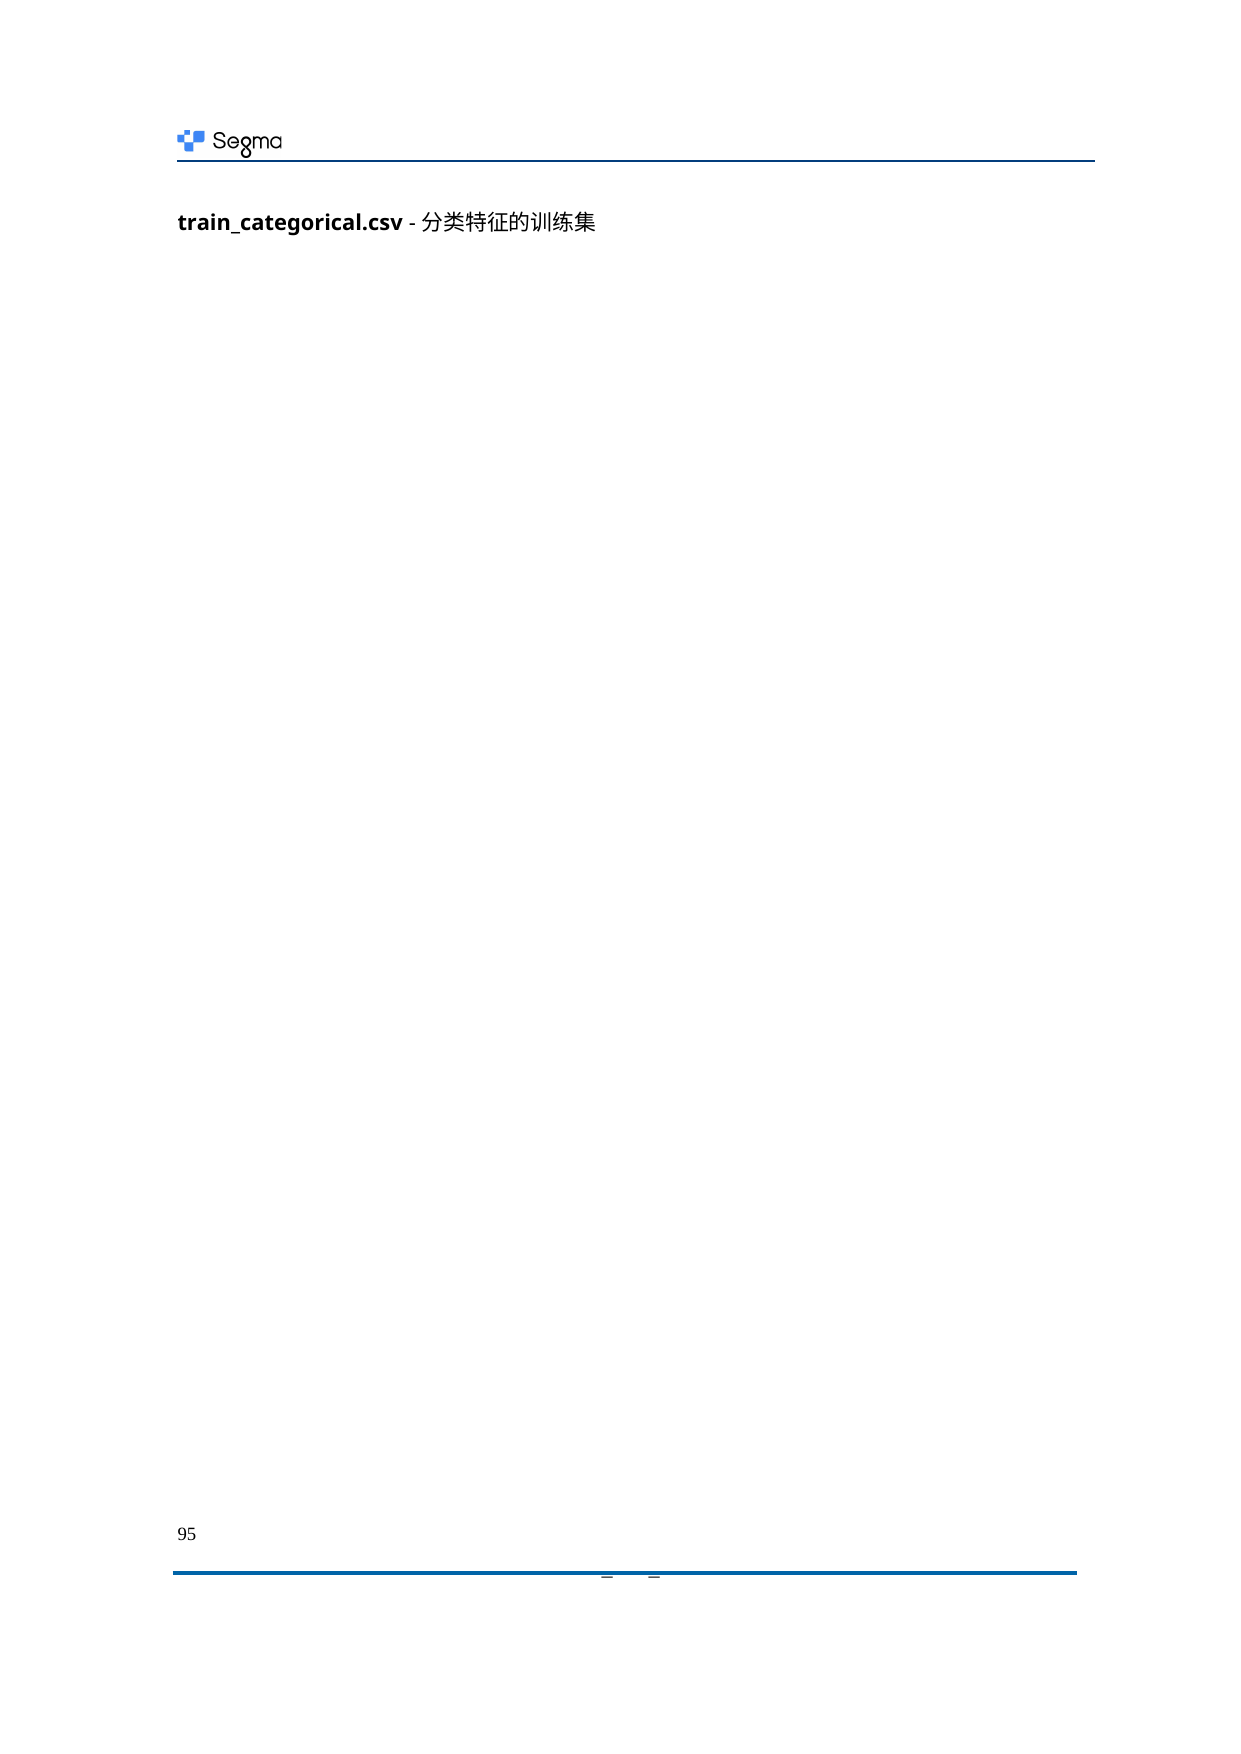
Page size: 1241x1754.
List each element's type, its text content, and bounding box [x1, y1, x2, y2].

list train_categorical.csv - 分类特征的训练集 [531, 205, 1092, 237]
picture [177, 130, 282, 158]
